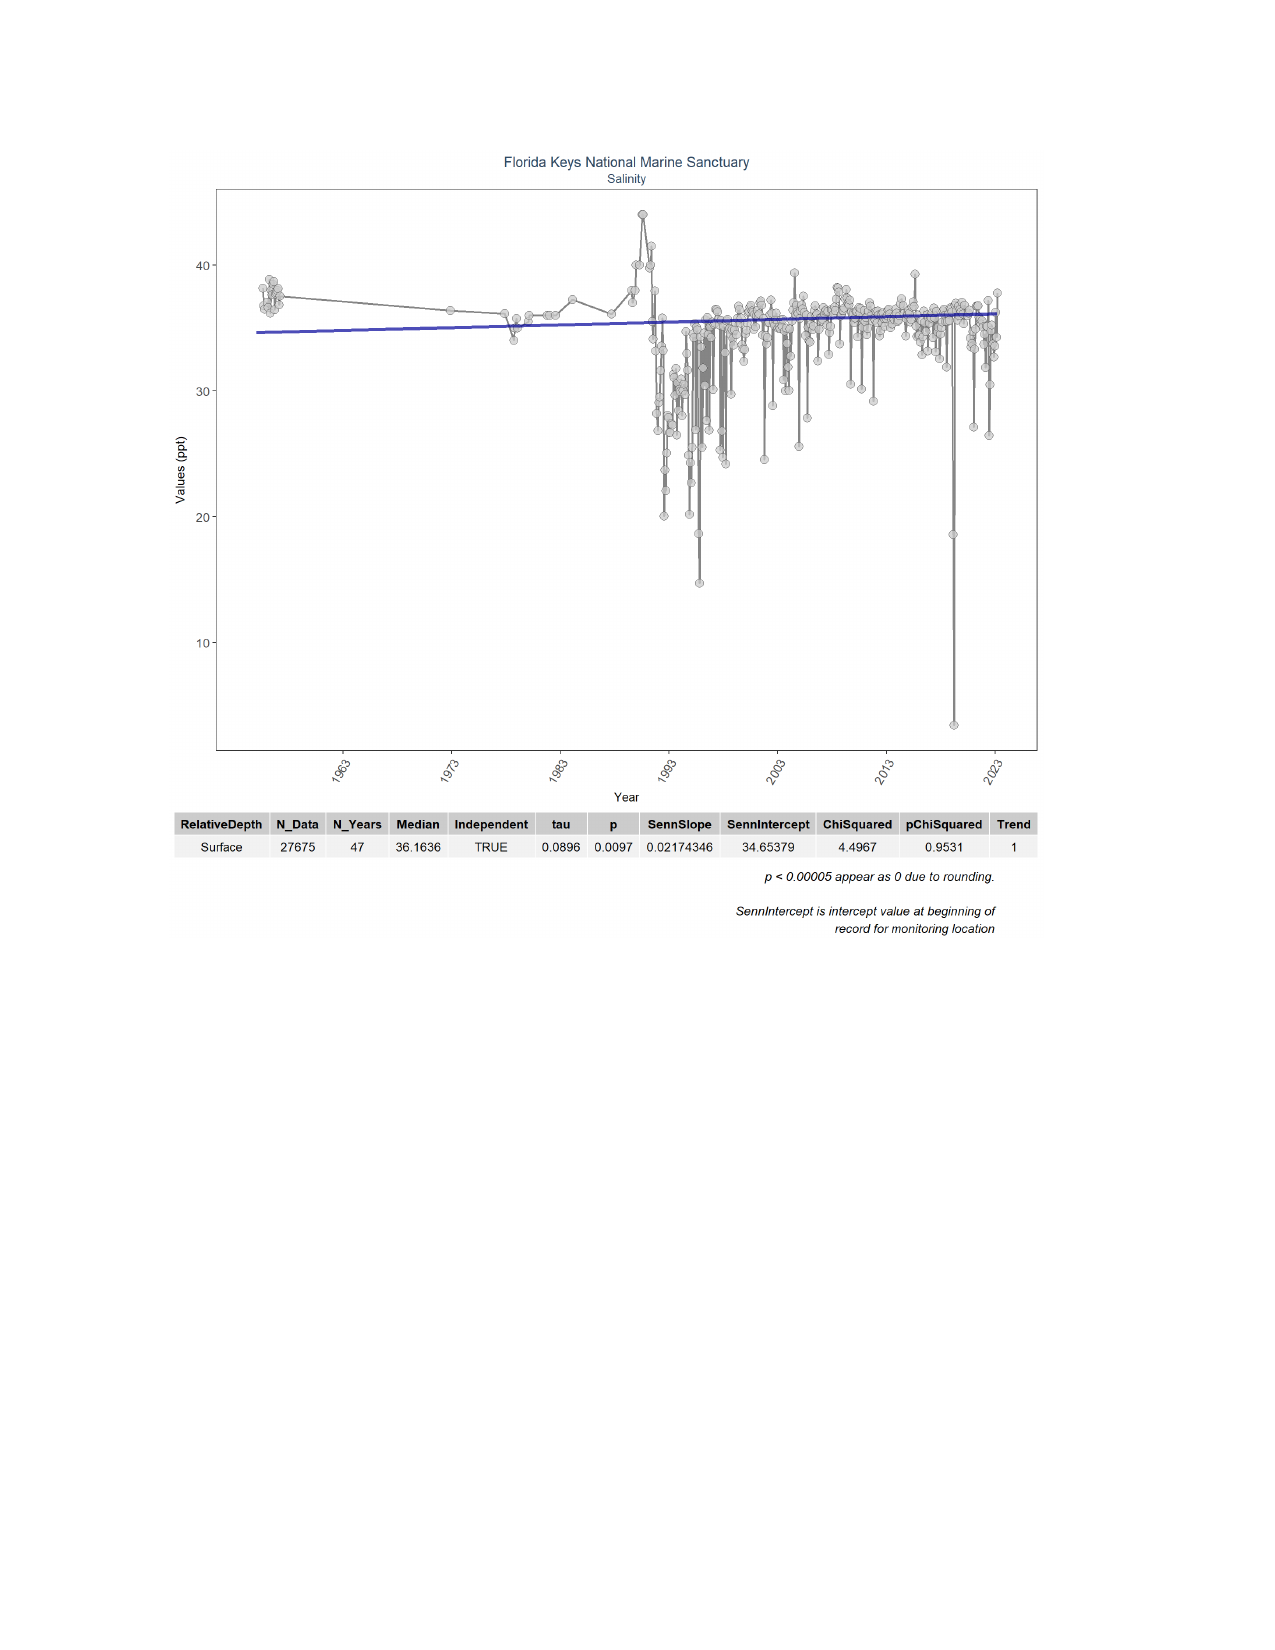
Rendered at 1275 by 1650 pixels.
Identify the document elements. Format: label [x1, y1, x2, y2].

picture [168, 150, 1044, 938]
